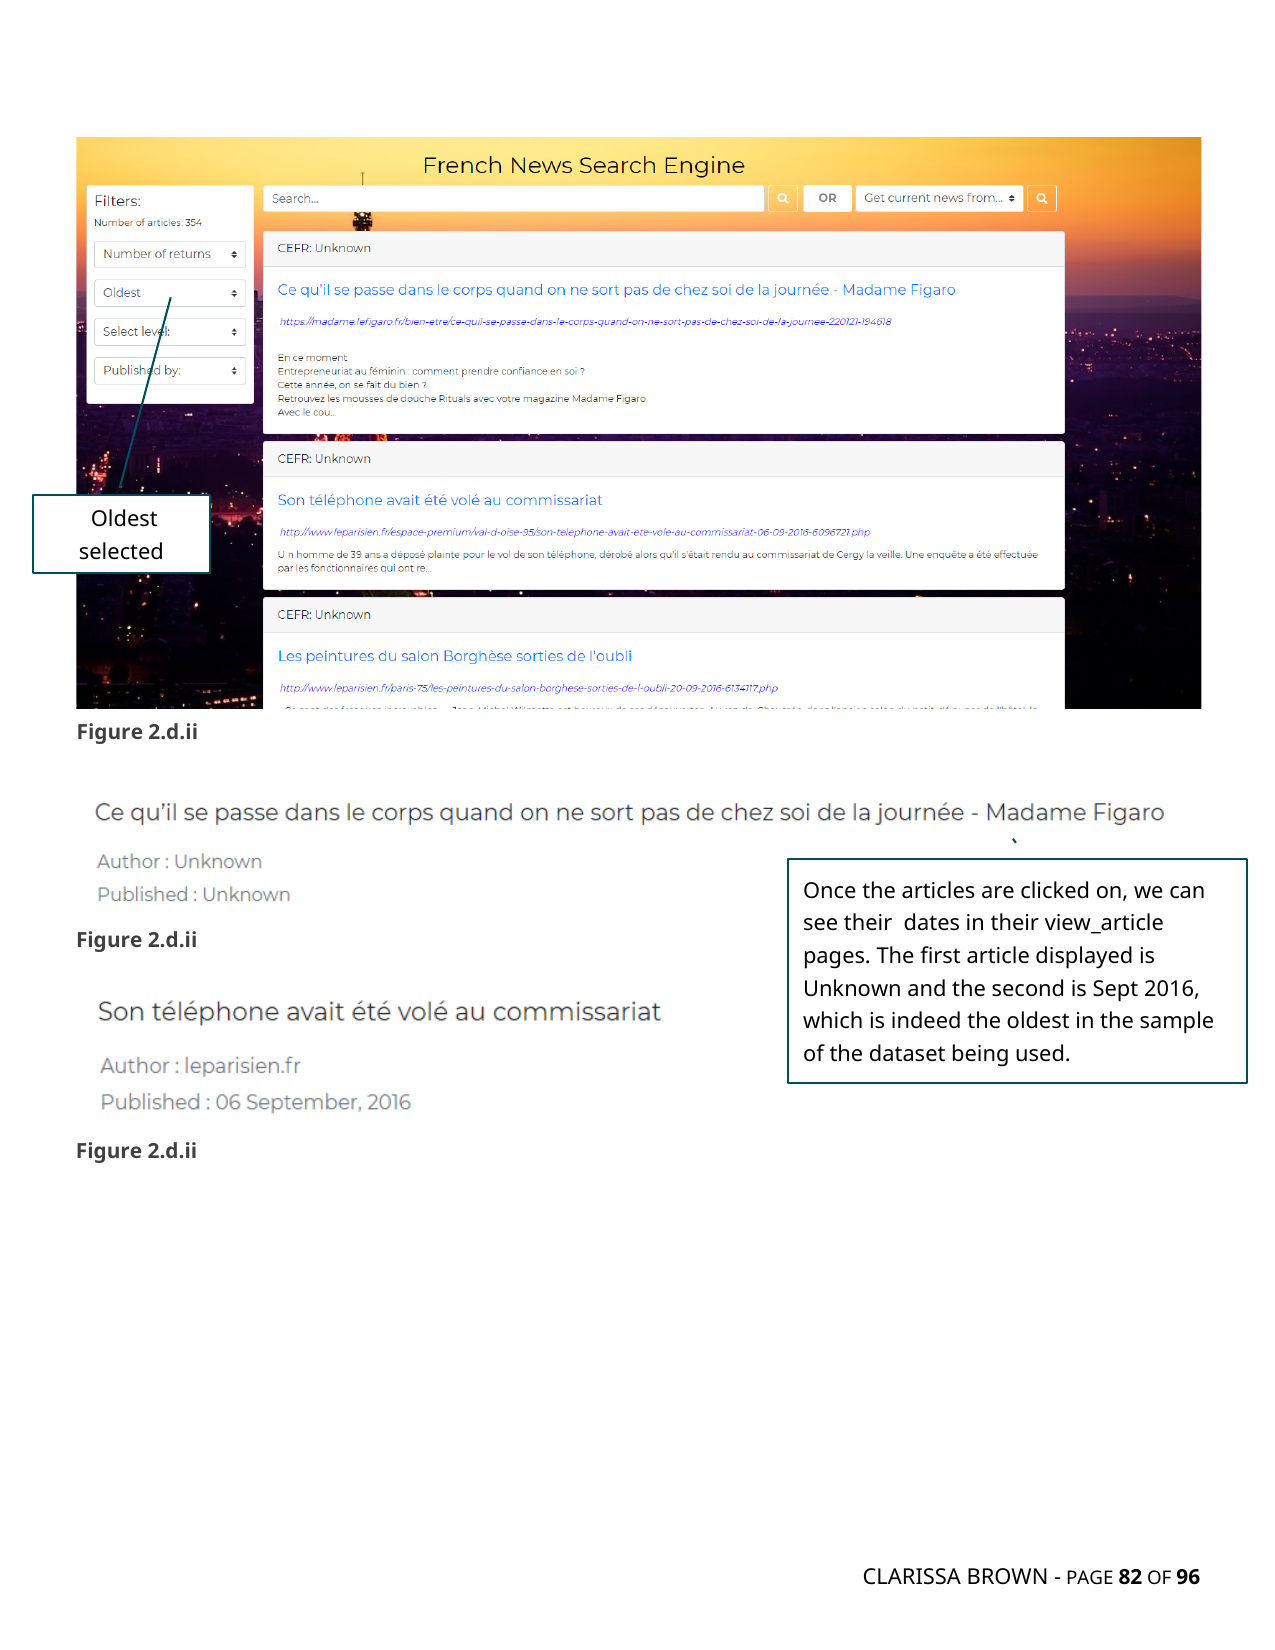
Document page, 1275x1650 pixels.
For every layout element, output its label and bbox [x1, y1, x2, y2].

picture [75, 776, 1201, 916]
picture [75, 973, 1201, 1127]
picture [76, 137, 1202, 709]
